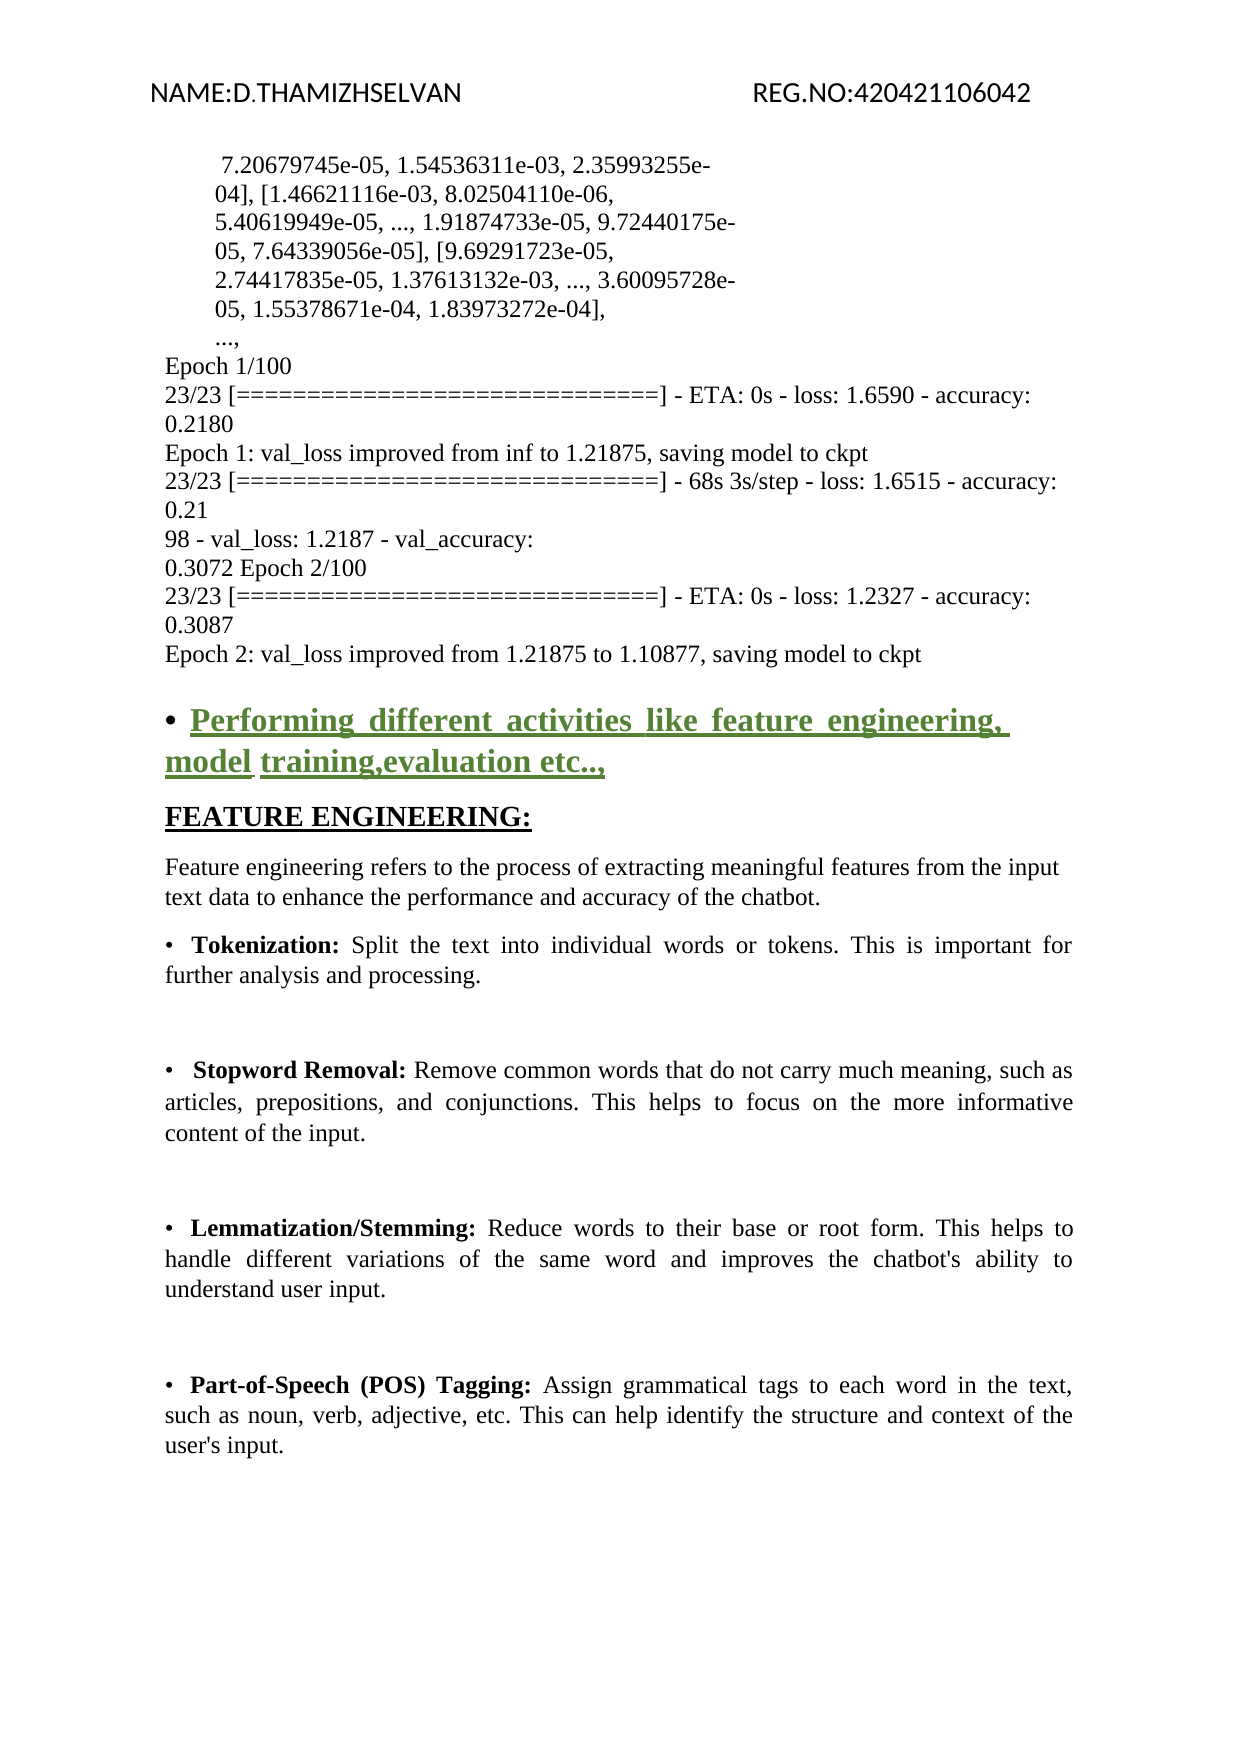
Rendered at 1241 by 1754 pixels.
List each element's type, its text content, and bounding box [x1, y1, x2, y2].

text FEATURE ENGINEERING: [164, 799, 1090, 833]
list Stopword Removal: Remove common words that do not carry much meaning, such as articles, prepositions, and conjunctions. This helps to focus on the more informative content of the input. [164, 1056, 1074, 1146]
text 23/23 [==============================] - ETA: 0s - loss: 1.2327 - accuracy: 0.3087 [164, 581, 1090, 639]
list Lemmatization/Stemming: Reduce words to their base or root form. This helps to handle different variations of the same word and improves the chatbot's ability to understand user input. [164, 1213, 1074, 1303]
text Epoch 1/100 [164, 351, 1090, 380]
text Epoch 1: val_loss improved from inf to 1.21875, saving model to ckpt [164, 438, 1090, 466]
text ..., [214, 322, 1090, 351]
text 23/23 [==============================] - 68s 3s/step - loss: 1.6515 - accuracy: 0.21 [164, 466, 1090, 524]
text Epoch 2: val_loss improved from 1.21875 to 1.10877, saving model to ckpt [164, 639, 1090, 668]
list Tokenization: Split the text into individual words or tokens. This is important for further analysis and processing. [164, 930, 1073, 989]
text 98 - val_loss: 1.2187 - val_accuracy: 0.3072 Epoch 2/100 [164, 524, 579, 581]
text 7.20679745e-05, 1.54536311e-03, 2.35993255e-04], [1.46621116e-03, 8.02504110e-06, 5.40619949e-05, ..., 1.91874733e-05, 9.72440175e-05, 7.64339056e-05], [9.69291723e-05, 2.74417835e-05, 1.37613132e-03, ..., 3.60095728e-05, 1.55378671e-04, 1.83973272e-04], [214, 150, 744, 322]
text 23/23 [==============================] - ETA: 0s - loss: 1.6590 - accuracy: 0.2180 [164, 380, 1090, 438]
list Part-of-Speech (POS) Tagging: Assign grammatical tags to each word in the text, such as noun, verb, adjective, etc. This can help identify the structure and context of the user's input. [164, 1370, 1073, 1459]
text Feature engineering refers to the process of extracting meaningful features from the input text data to enhance the performance and accuracy of the chatbot. [164, 852, 1090, 911]
list Performing different activities like feature engineering, model training,evaluation etc.., [164, 700, 1073, 780]
